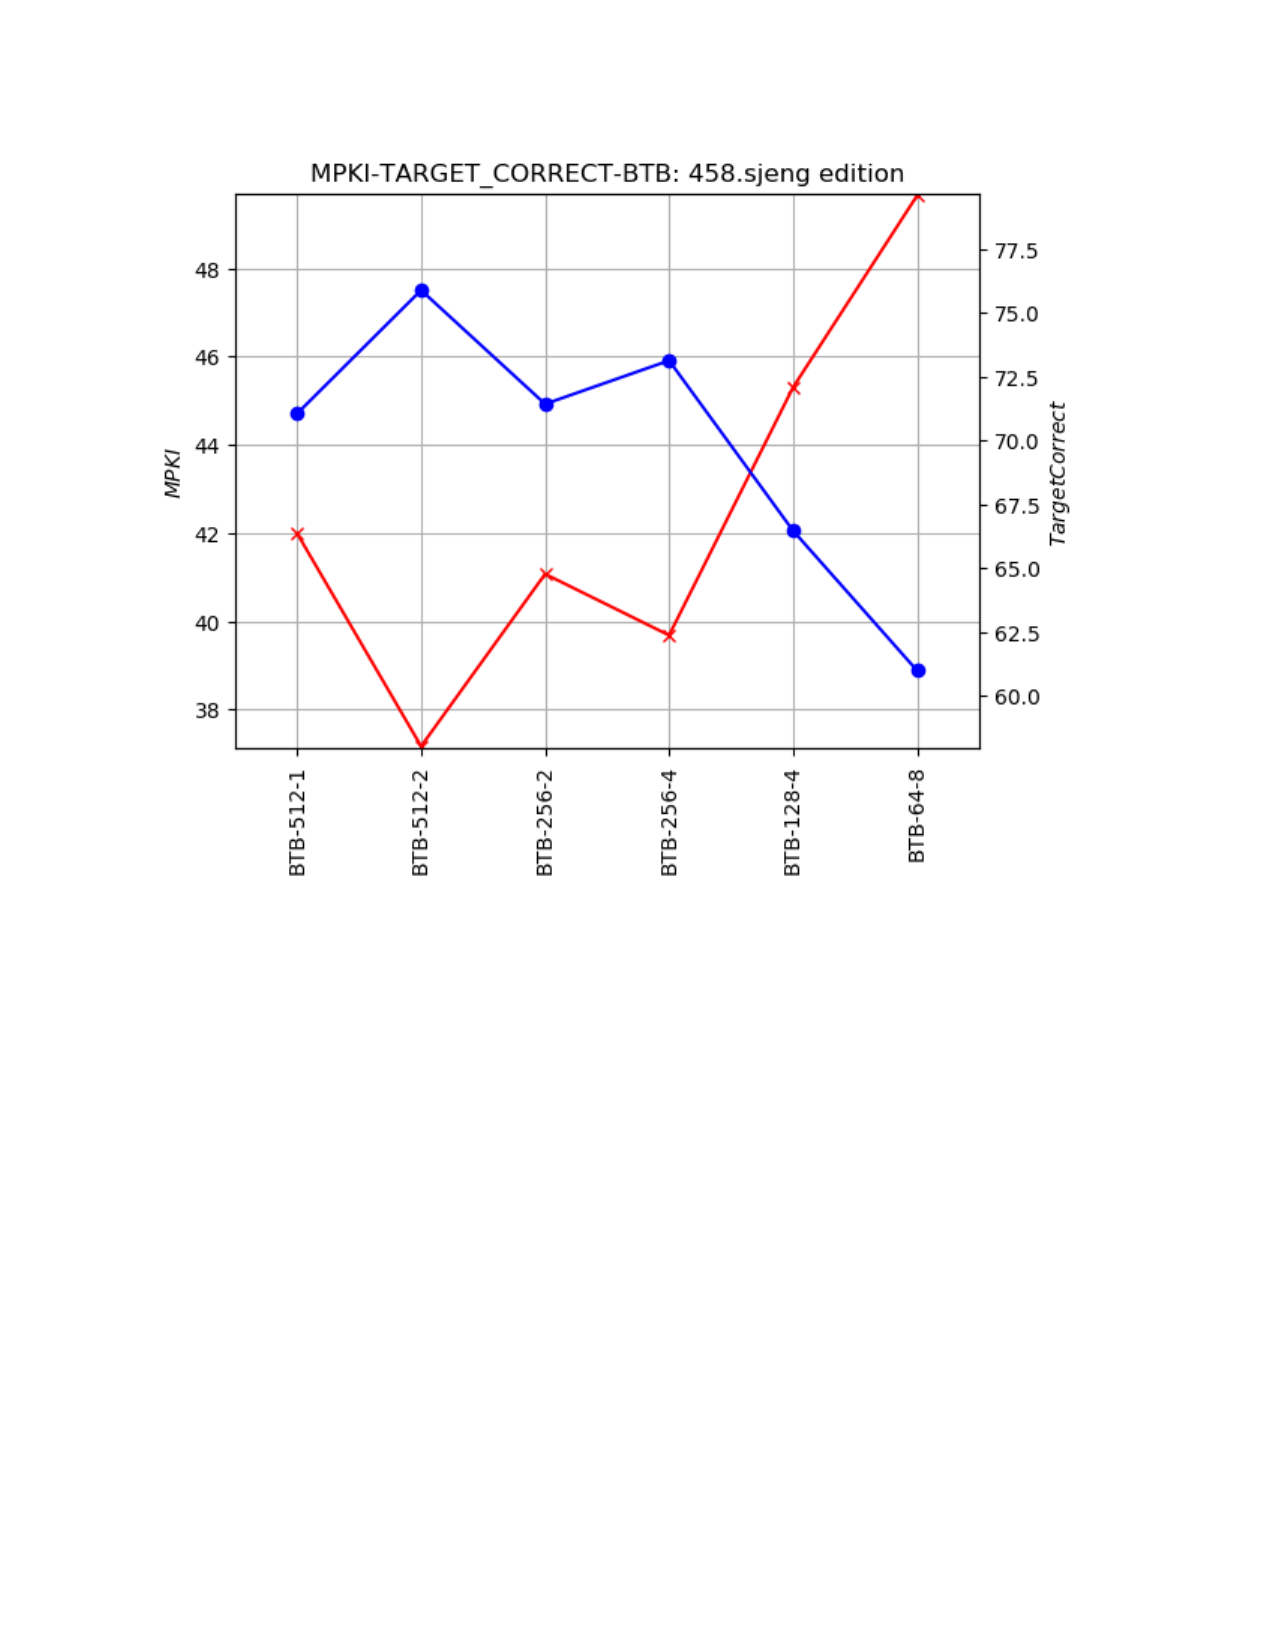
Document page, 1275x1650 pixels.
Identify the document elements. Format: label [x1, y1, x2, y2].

picture [150, 150, 1089, 888]
